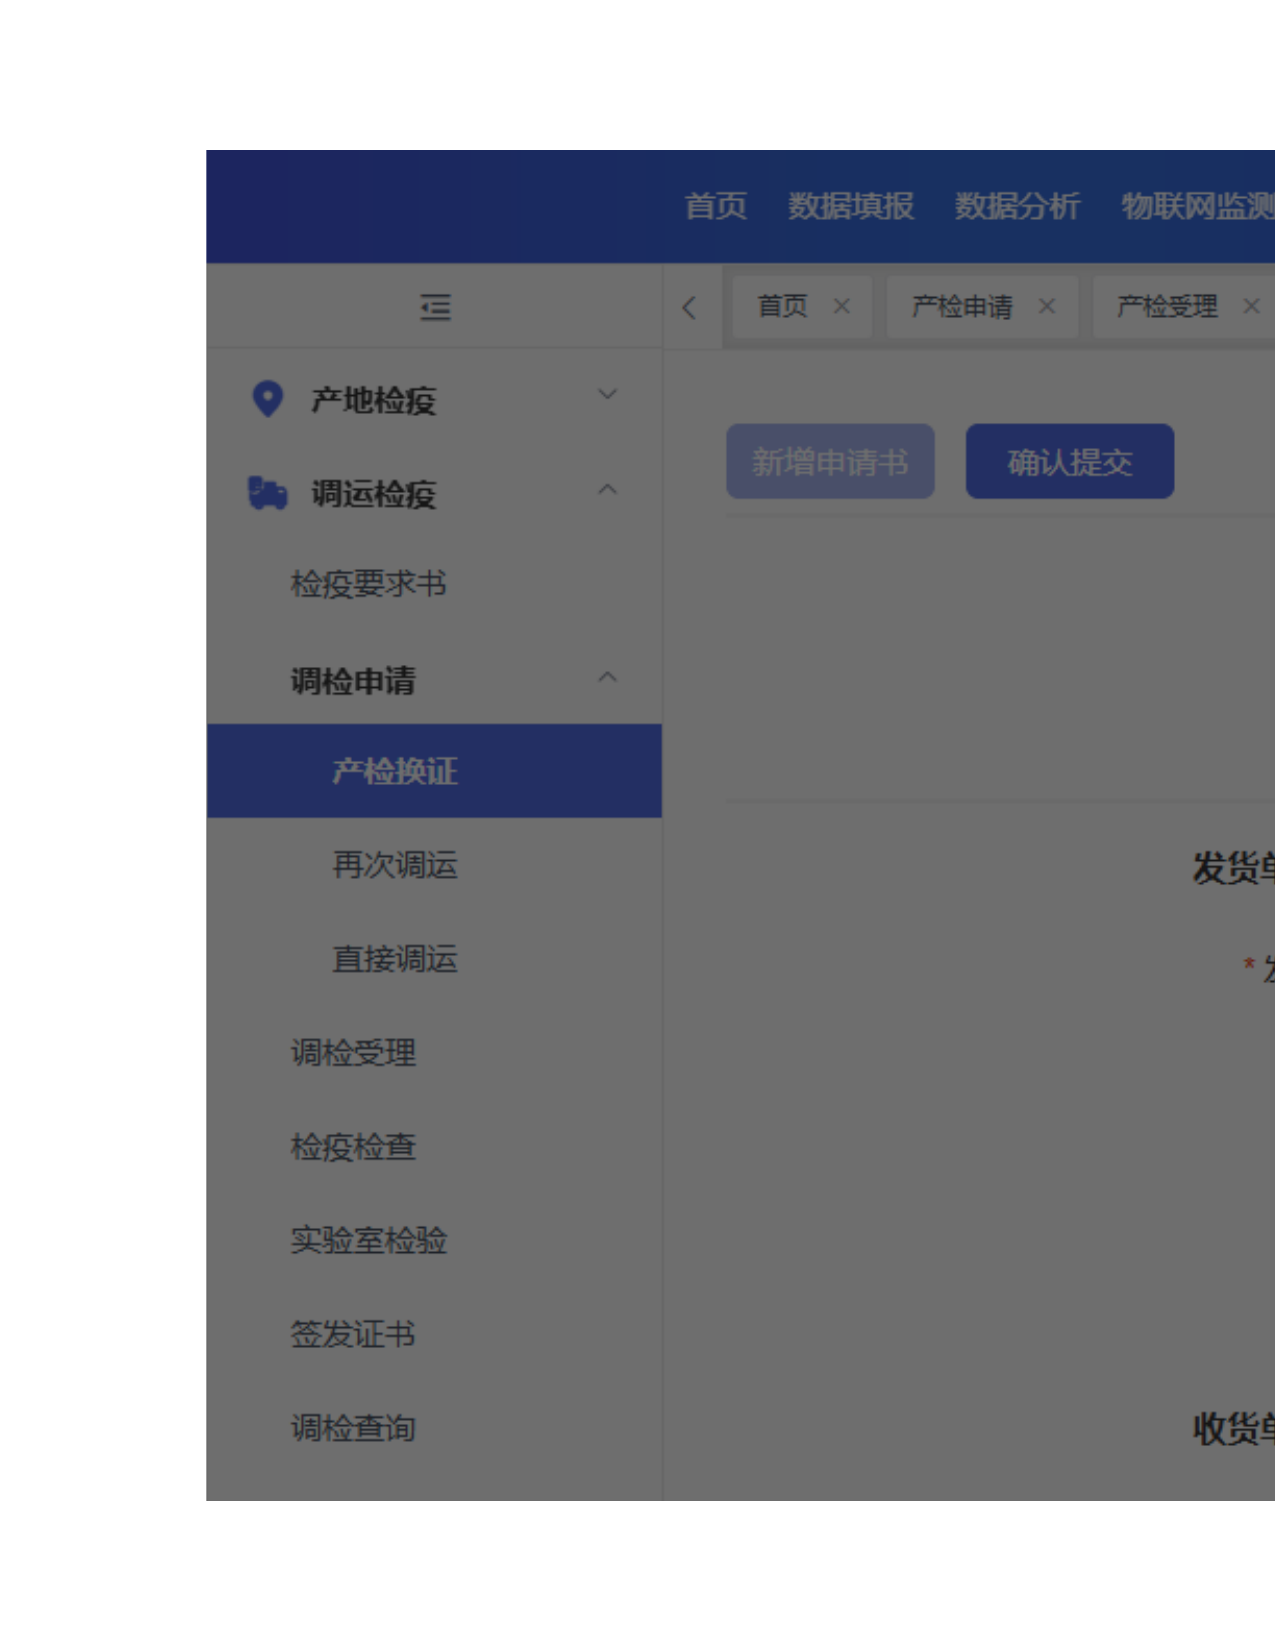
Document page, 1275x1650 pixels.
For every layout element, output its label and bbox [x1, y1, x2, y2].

picture [206, 150, 1275, 1501]
